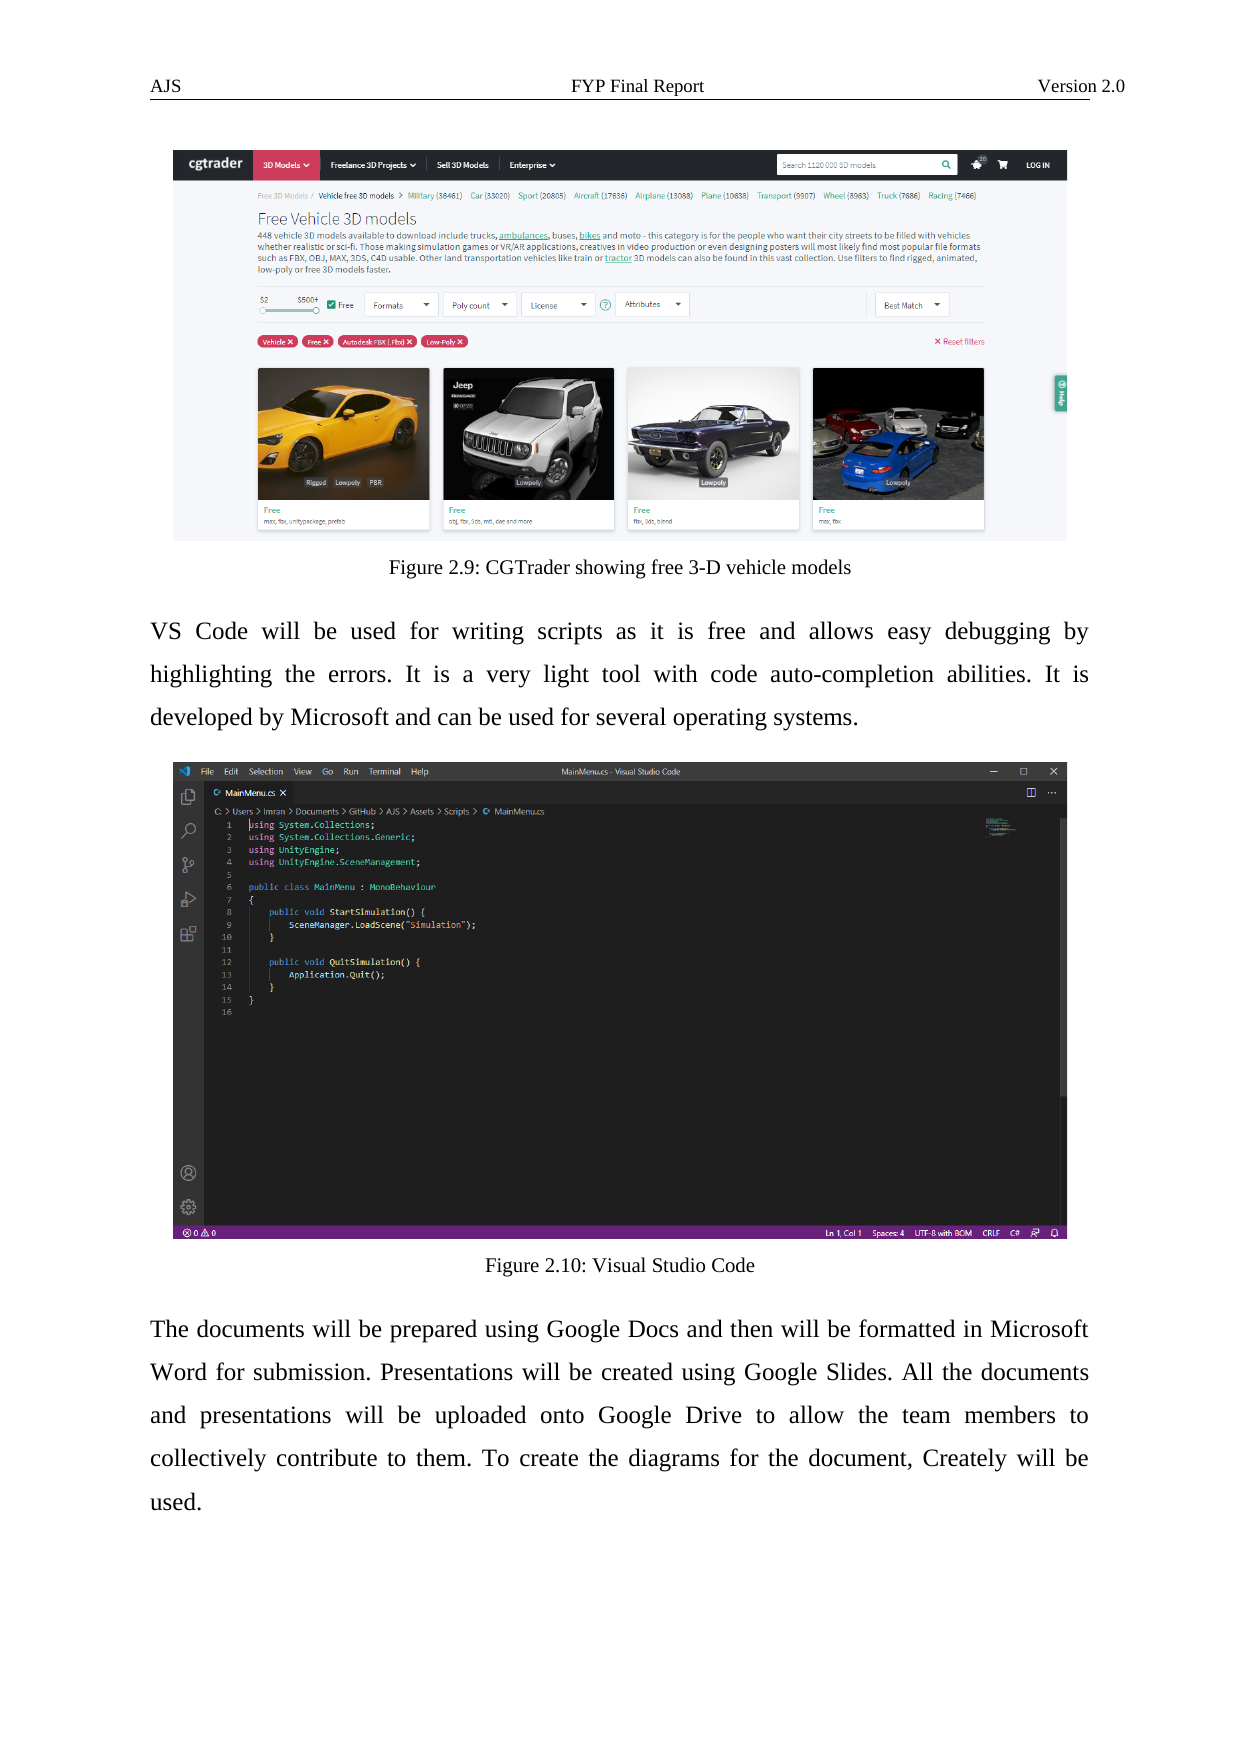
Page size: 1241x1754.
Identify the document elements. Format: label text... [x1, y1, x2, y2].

text Figure 2.9: CGTrader showing free 3-D vehicle models [150, 555, 1090, 579]
text The documents will be prepared using Google Docs and then will be formatted in Microsoft Word for submission. Presentations will be created using Google Slides. All the documents and presentations will be uploaded onto Google Drive to allow the team members to collectively contribute to them. To create the diagrams for the document, Creately will be used. [150, 1314, 1090, 1515]
text Figure 2.10: Visual Studio Code [150, 1253, 1090, 1277]
text VS Code will be used for writing scripts as it is free and allows easy debugging by highlighting the errors. It is a very light tool with code auto-completion abilities. It is developed by Microsoft and can be used for several operating systems. [150, 616, 1090, 731]
